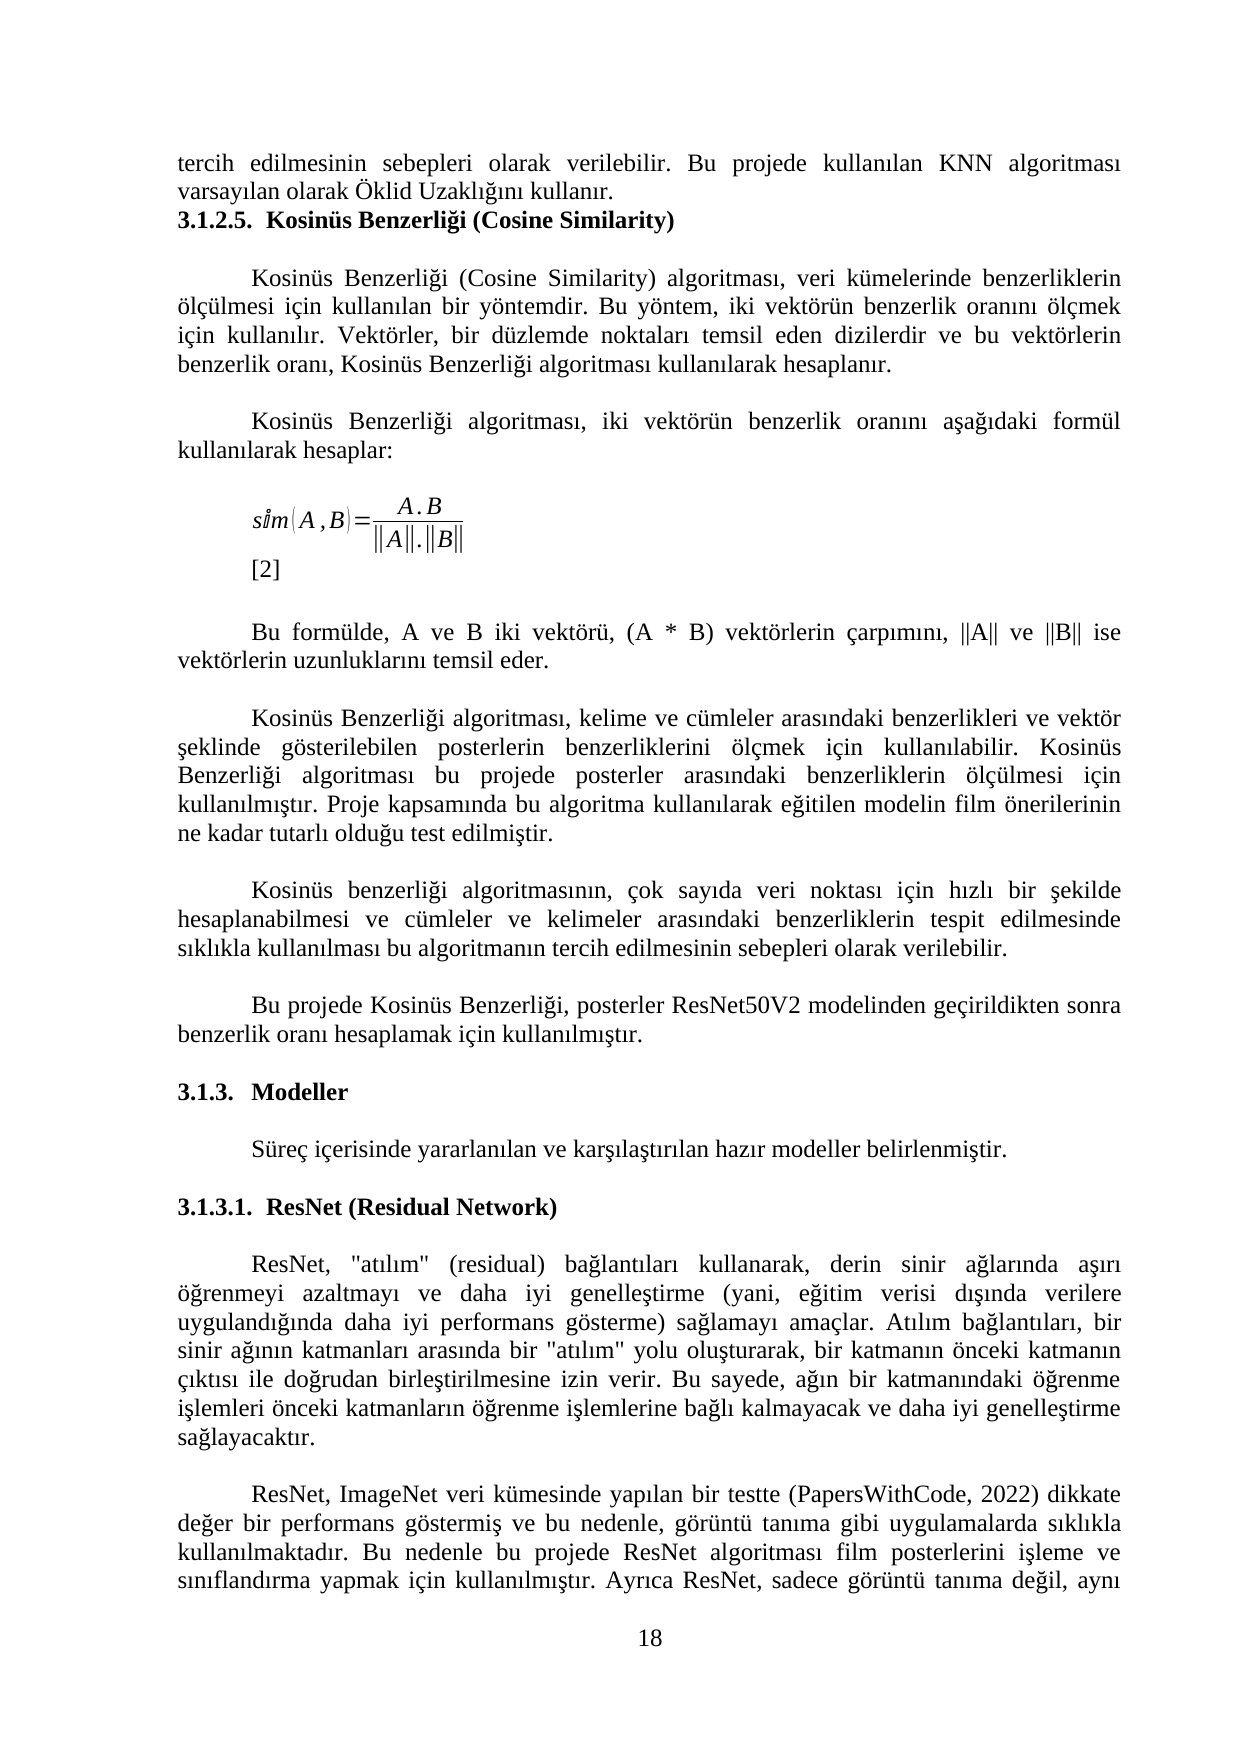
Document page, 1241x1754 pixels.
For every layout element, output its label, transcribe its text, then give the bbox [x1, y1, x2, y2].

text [177, 148, 1122, 205]
text Kosinüs Benzerliği algoritması, iki vektörün benzerlik oranını aşağıdaki formül kullanılarak hesaplar: [177, 406, 1122, 464]
list Modeller [177, 1077, 1122, 1106]
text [177, 1479, 1122, 1594]
list ResNet (Residual Network) [177, 1192, 1122, 1221]
text [2] [251, 493, 1122, 583]
list Süreç içerisinde yararlanılan ve karşılaştırılan hazır modeller belirlenmiştir. [251, 1134, 1122, 1163]
list Kosinüs Benzerliği (Cosine Similarity) [177, 205, 1122, 234]
text Bu formülde, A ve B iki vektörü, (A * B) vektörlerin çarpımını, ||A|| ve ||B|| ise vektörlerin uzunluklarını temsil eder. [177, 617, 1122, 674]
text Kosinüs benzerliği algoritmasının, çok sayıda veri noktası için hızlı bir şekilde hesaplanabilmesi ve cümleler ve kelimeler arasındaki benzerliklerin tespit edilmesinde sıklıkla kullanılması bu algoritmanın tercih edilmesinin sebepleri olarak verilebilir. [177, 876, 1122, 962]
text Kosinüs Benzerliği algoritması, kelime ve cümleler arasındaki benzerlikleri ve vektör şeklinde gösterilebilen posterlerin benzerliklerini ölçmek için kullanılabilir. Kosinüs Benzerliği algoritması bu projede posterler arasındaki benzerliklerin ölçülmesi için kullanılmıştır. Proje kapsamında bu algoritma kullanılarak eğitilen modelin film önerilerinin ne kadar tutarlı olduğu test edilmiştir. [177, 703, 1122, 847]
text Bu projede Kosinüs Benzerliği, posterler ResNet50V2 modelinden geçirildikten sonra benzerlik oranı hesaplamak için kullanılmıştır. [177, 991, 1122, 1048]
text ResNet, "atılım" (residual) bağlantıları kullanarak, derin sinir ağlarında aşırı öğrenmeyi azaltmayı ve daha iyi genelleştirme (yani, eğitim verisi dışında verilere uygulandığında daha iyi performans gösterme) sağlamayı amaçlar. Atılım bağlantıları, bir sinir ağının katmanları arasında bir "atılım" yolu oluşturarak, bir katmanın önceki katmanın çıktısı ile doğrudan birleştirilmesine izin verir. Bu sayede, ağın bir katmanındaki öğrenme işlemleri önceki katmanların öğrenme işlemlerine bağlı kalmayacak ve daha iyi genelleştirme sağlayacaktır. [177, 1249, 1122, 1451]
text Kosinüs Benzerliği (Cosine Similarity) algoritması, veri kümelerinde benzerliklerin ölçülmesi için kullanılan bir yöntemdir. Bu yöntem, iki vektörün benzerlik oranını ölçmek için kullanılır. Vektörler, bir düzlemde noktaları temsil eden dizilerdir ve bu vektörlerin benzerlik oranı, Kosinüs Benzerliği algoritması kullanılarak hesaplanır. [177, 263, 1122, 378]
